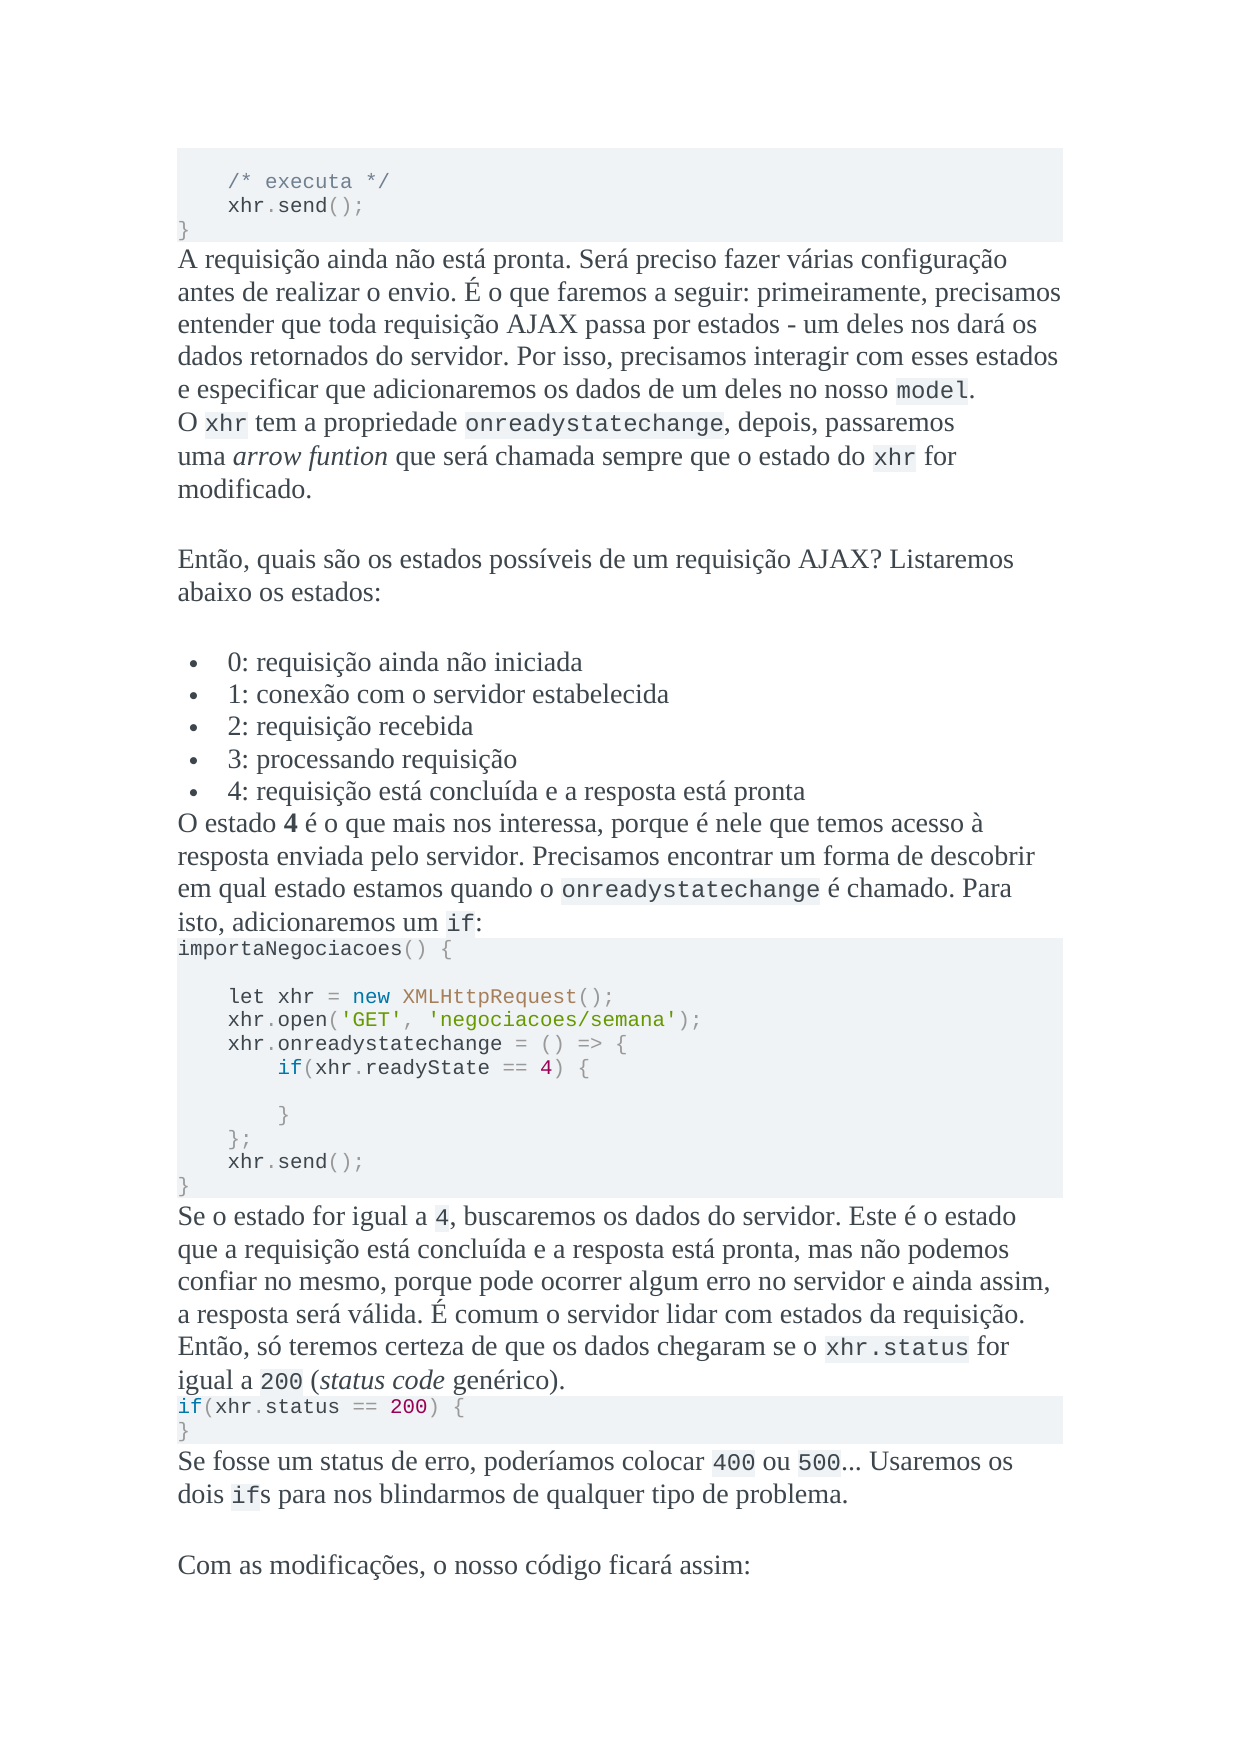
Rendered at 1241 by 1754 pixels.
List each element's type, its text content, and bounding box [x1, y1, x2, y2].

list 1: conexão com o servidor estabelecida [190, 677, 1063, 709]
text if(xhr.readyState == 4) { [177, 1057, 1063, 1080]
text } [177, 218, 1063, 242]
text xhr.onreadystatechange = () => { [177, 1033, 1063, 1057]
text let xhr = new XMLHttpRequest(); [177, 986, 1063, 1009]
text Se o estado for igual a 4, buscaremos os dados do servidor. Este é o estado que a requisição está concluída e a resposta está pronta, mas não podemos confiar no mesmo, porque pode ocorrer algum erro no servidor e ainda assim, a resposta será válida. É comum o servidor lidar com estados da requisição. Então, só teremos certeza de que os dados chegaram se o xhr.status for igual a 200 (status code genérico). [177, 1198, 1063, 1396]
text }; [177, 1128, 1063, 1151]
text O estado 4 é o que mais nos interessa, porque é nele que temos acesso à resposta enviada pelo servidor. Precisamos encontrar um forma de descobrir em qual estado estamos quando o onreadystatechange é chamado. Para isto, adicionaremos um if: [177, 807, 1063, 938]
list 4: requisição está concluída e a resposta está pronta [190, 774, 1063, 807]
text } [177, 1420, 1063, 1444]
text xhr.send(); [177, 195, 1063, 218]
text A requisição ainda não está pronta. Será preciso fazer várias configuração antes de realizar o envio. É o que faremos a seguir: primeiramente, precisamos entender que toda requisição AJAX passa por estados - um deles nos dará os dados retornados do servidor. Por isso, precisamos interagir com esses estados e especificar que adicionaremos os dados de um deles no nosso model. O xhr tem a propriedade onreadystatechange, depois, passaremos uma arrow funtion que será chamada sempre que o estado do xhr for modificado. [177, 242, 1063, 505]
text xhr.send(); [177, 1151, 1063, 1175]
list 3: processando requisição [190, 742, 1063, 774]
text if(xhr.status == 200) { [177, 1396, 1063, 1420]
text } [177, 1175, 1063, 1198]
text } [177, 1104, 1063, 1128]
text importaNegociacoes() { [177, 938, 1063, 962]
text /* executa */ [177, 171, 1063, 195]
text Então, quais são os estados possíveis de um requisição AJAX? Listaremos abaixo os estados: [177, 542, 1063, 607]
text xhr.open('GET', 'negociacoes/semana'); [177, 1009, 1063, 1033]
text Se fosse um status de erro, poderíamos colocar 400 ou 500... Usaremos os dois ifs para nos blindarmos de qualquer tipo de problema. [177, 1444, 1063, 1511]
text Com as modificações, o nosso código ficará assim: [177, 1548, 1063, 1581]
list 2: requisição recebida [190, 709, 1063, 742]
list 0: requisição ainda não iniciada [190, 644, 1063, 677]
